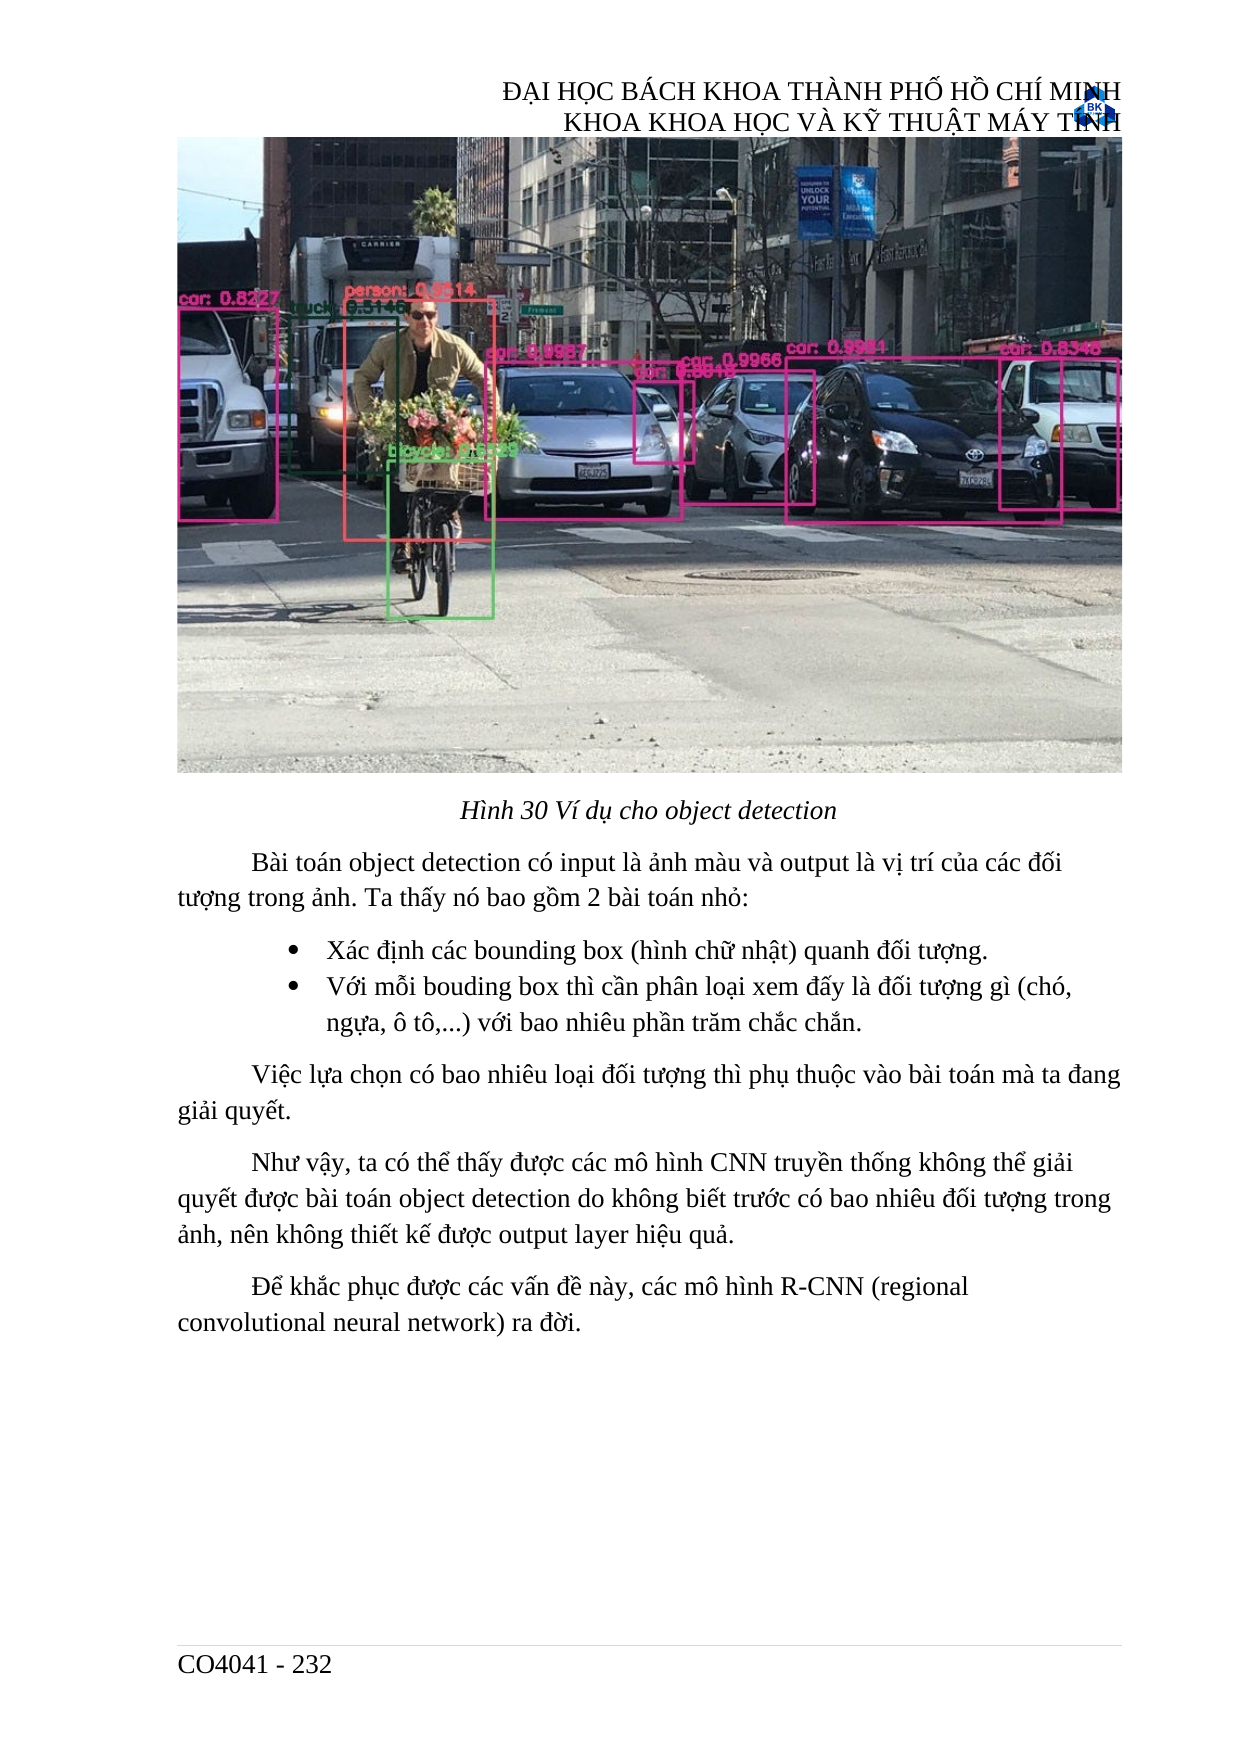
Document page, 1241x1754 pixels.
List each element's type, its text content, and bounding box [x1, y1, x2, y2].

picture [1107, 82, 1115, 90]
text Hình 30 Ví dụ cho object detection [177, 794, 1122, 825]
text Như vậy, ta có thể thấy được các mô hình CNN truyền thống không thể giải quyết được bài toán object detection do không biết trước có bao nhiêu đối tượng trong ảnh, nên không thiết kế được output layer hiệu quả. [177, 1146, 1122, 1249]
list Với mỗi bouding box thì cần phân loại xem đấy là đối tượng gì (chó, ngựa, ô tô,...) với bao nhiêu phần trăm chắc chắn. [288, 970, 1122, 1037]
text Để khắc phục được các vấn đề này, các mô hình R-CNN (regional convolutional neural network) ra đời. [177, 1270, 1122, 1337]
text Việc lựa chọn có bao nhiêu loại đối tượng thì phụ thuộc vào bài toán mà ta đang giải quyết. [177, 1058, 1122, 1125]
picture [177, 137, 1123, 773]
picture [1067, 82, 1123, 133]
picture [1088, 82, 1097, 94]
text Bài toán object detection có input là ảnh màu và output là vị trí của các đối tượng trong ảnh. Ta thấy nó bao gồm 2 bài toán nhỏ: [177, 846, 1122, 913]
list Xác định các bounding box (hình chữ nhật) quanh đối tượng. [288, 934, 1122, 965]
